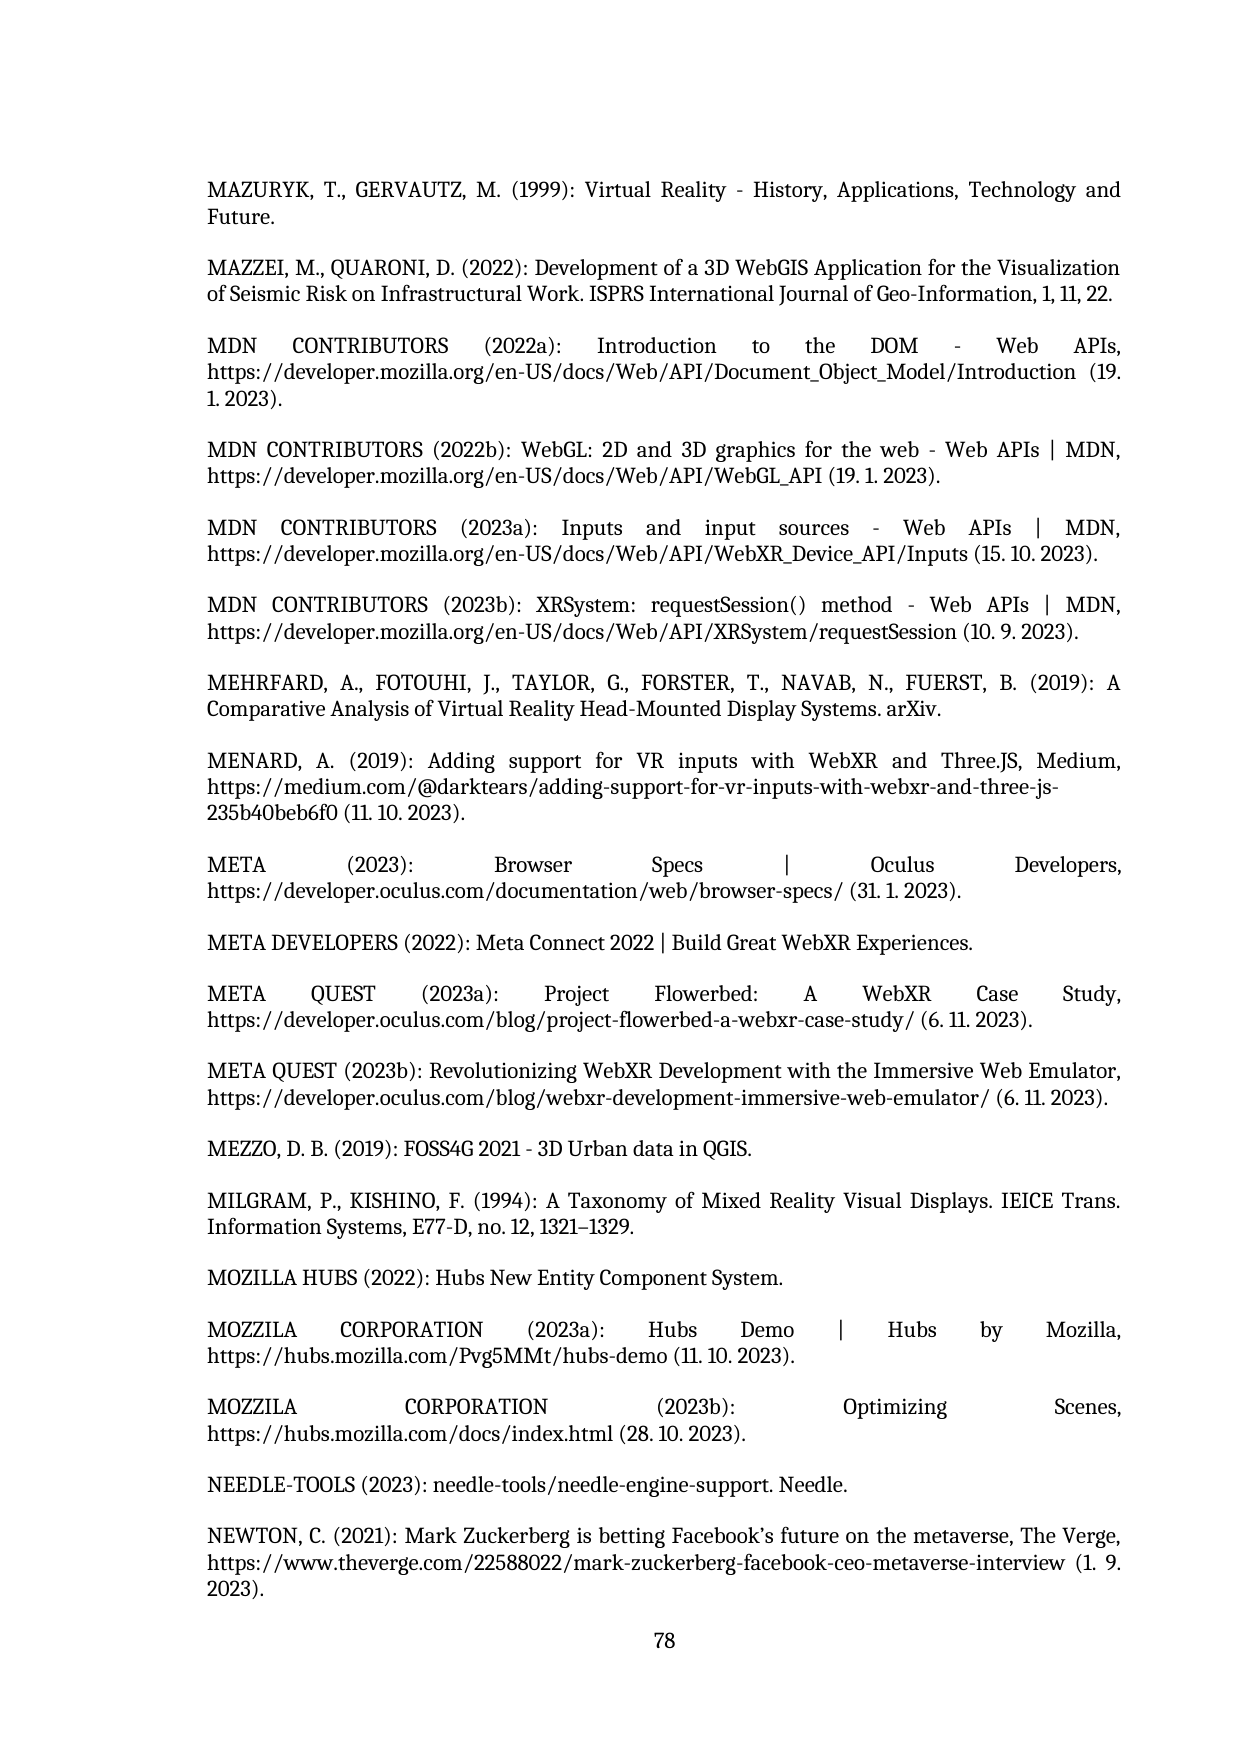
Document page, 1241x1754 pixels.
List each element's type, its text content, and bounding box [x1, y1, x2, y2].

text MEHRFARD, A., FOTOUHI, J., TAYLOR, G., FORSTER, T., NAVAB, N., FUERST, B. (2019): A Comparative Analysis of Virtual Reality Head-Mounted Display Systems. arXiv. [207, 670, 1122, 722]
text MOZZILA CORPORATION (2023a): Hubs Demo | Hubs by Mozilla, https://hubs.mozilla.com/Pvg5MMt/hubs-demo (11. 10. 2023). [207, 1316, 1122, 1369]
text MDN CONTRIBUTORS (2022b): WebGL: 2D and 3D graphics for the web - Web APIs | MDN, https://developer.mozilla.org/en-US/docs/Web/API/WebGL_API (19. 1. 2023). [207, 437, 1122, 489]
text MENARD, A. (2019): Adding support for VR inputs with WebXR and Three.JS, Medium, https://medium.com/@darktears/adding-support-for-vr-inputs-with-webxr-and-three-js-235b40beb6f0 (11. 10. 2023). [207, 747, 1122, 827]
text MAZZEI, M., QUARONI, D. (2022): Development of a 3D WebGIS Application for the Visualization of Seismic Risk on Infrastructural Work. ISPRS International Journal of Geo-Information, 1, 11, 22. [207, 255, 1122, 308]
text META DEVELOPERS (2022): Meta Connect 2022 | Build Great WebXR Experiences. [207, 929, 1122, 956]
text MEZZO, D. B. (2019): FOSS4G 2021 - 3D Urban data in QGIS. [207, 1136, 1122, 1162]
text MDN CONTRIBUTORS (2023a): Inputs and input sources - Web APIs | MDN, https://developer.mozilla.org/en-US/docs/Web/API/WebXR_Device_API/Inputs (15. 10. 2023). [207, 514, 1122, 567]
text MDN CONTRIBUTORS (2023b): XRSystem: requestSession() method - Web APIs | MDN, https://developer.mozilla.org/en-US/docs/Web/API/XRSystem/requestSession (10. 9. 2023). [207, 592, 1122, 645]
text META QUEST (2023a): Project Flowerbed: A WebXR Case Study, https://developer.oculus.com/blog/project-flowerbed-a-webxr-case-study/ (6. 11. 2023). [207, 981, 1122, 1033]
text NEWTON, C. (2021): Mark Zuckerberg is betting Facebook’s future on the metaverse, The Verge, https://www.theverge.com/22588022/mark-zuckerberg-facebook-ceo-metaverse-interview (1. 9. 2023). [207, 1523, 1122, 1602]
text MAZURYK, T., GERVAUTZ, M. (1999): Virtual Reality - History, Applications, Technology and Future. [207, 177, 1122, 230]
text MOZILLA HUBS (2022): Hubs New Entity Component System. [207, 1265, 1122, 1291]
text MDN CONTRIBUTORS (2022a): Introduction to the DOM - Web APIs, https://developer.mozilla.org/en-US/docs/Web/API/Document_Object_Model/Introduction (19. 1. 2023). [207, 333, 1122, 412]
text META (2023): Browser Specs | Oculus Developers, https://developer.oculus.com/documentation/web/browser-specs/ (31. 1. 2023). [207, 852, 1122, 904]
text MOZZILA CORPORATION (2023b): Optimizing Scenes, https://hubs.mozilla.com/docs/index.html (28. 10. 2023). [207, 1394, 1122, 1447]
text MILGRAM, P., KISHINO, F. (1994): A Taxonomy of Mixed Reality Visual Displays. IEICE Trans. Information Systems, E77-D, no. 12, 1321–1329. [207, 1187, 1122, 1240]
text NEEDLE-TOOLS (2023): needle-tools/needle-engine-support. Needle. [207, 1472, 1122, 1498]
text META QUEST (2023b): Revolutionizing WebXR Development with the Immersive Web Emulator, https://developer.oculus.com/blog/webxr-development-immersive-web-emulator/ (6. 11. 2023). [207, 1058, 1122, 1111]
